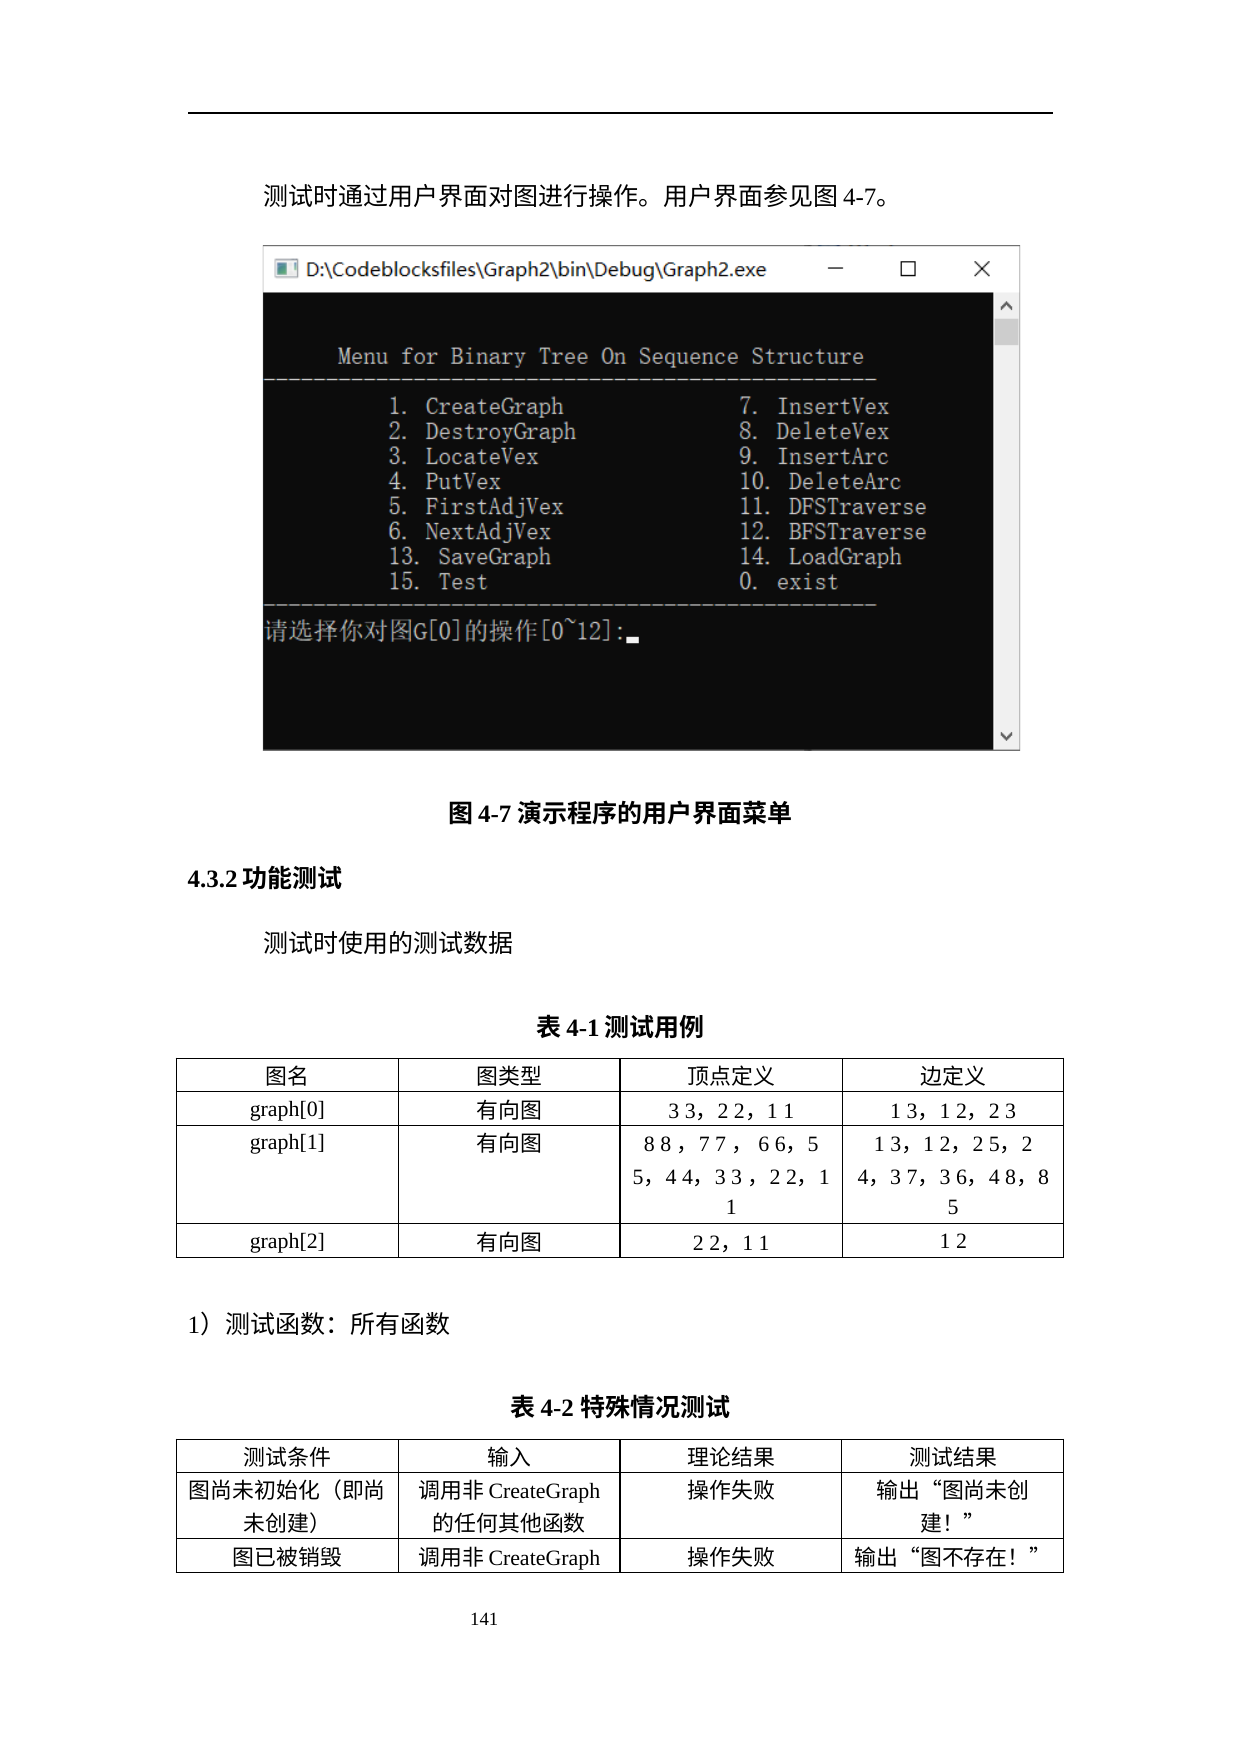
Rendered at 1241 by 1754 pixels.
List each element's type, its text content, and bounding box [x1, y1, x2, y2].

table_cell 有向图 [399, 1092, 619, 1125]
table_cell graph[0] [177, 1092, 398, 1125]
table_cell 1 3，1 2，2 3 [843, 1092, 1063, 1125]
table_cell 操作失败 [621, 1473, 841, 1538]
table_cell 有向图 [399, 1126, 619, 1223]
text 测试时使用的测试数据 [187, 909, 1053, 974]
picture [262, 245, 1021, 751]
table_header 测试结果 [842, 1440, 1063, 1472]
table_cell 图已被销毁 [177, 1539, 398, 1572]
text 表4-2 特殊情况测试 [187, 1373, 1053, 1438]
table_header 理论结果 [621, 1440, 841, 1472]
table_header 顶点定义 [621, 1059, 842, 1091]
table_cell 1 2 [843, 1224, 1063, 1257]
text 4.3.2功能测试 [187, 844, 1053, 909]
table_cell 图尚未初始化（即尚未创建） [177, 1473, 398, 1538]
table_header 图名 [177, 1059, 398, 1091]
text 测试时通过用户界面对图进行操作。用户界面参见图4-7。 [187, 162, 1053, 227]
table_cell graph[1] [177, 1126, 398, 1223]
table_header 图类型 [399, 1059, 619, 1091]
table_cell 3 3，2 2，1 1 [621, 1092, 842, 1125]
text 图4-7 演示程序的用户界面菜单 [187, 779, 1053, 844]
table_cell 调用非CreateGraph的任何其他函数 [399, 1473, 619, 1538]
table_cell 2 2，1 1 [621, 1224, 842, 1257]
table_header 测试条件 [177, 1440, 398, 1472]
table_cell 1 3，1 2，2 5，2 4，3 7，3 6，4 8，8 5 [843, 1126, 1063, 1223]
table_cell 有向图 [399, 1224, 619, 1257]
table_header 输入 [399, 1440, 619, 1472]
table_cell graph[2] [177, 1224, 398, 1257]
text 表4-1测试用例 [187, 993, 1053, 1058]
table_cell 输出“图不存在！” [842, 1539, 1063, 1572]
table_cell 输出“图尚未创建！” [842, 1473, 1063, 1538]
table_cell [399, 1539, 619, 1572]
table_cell 8 8 ，7 7 ， 6 6，5 5，4 4，3 3 ，2 2，1 1 [621, 1126, 842, 1223]
table_cell 操作失败 [621, 1539, 841, 1572]
list 测试函数：所有函数 [187, 1290, 1053, 1355]
table_header 边定义 [843, 1059, 1063, 1091]
